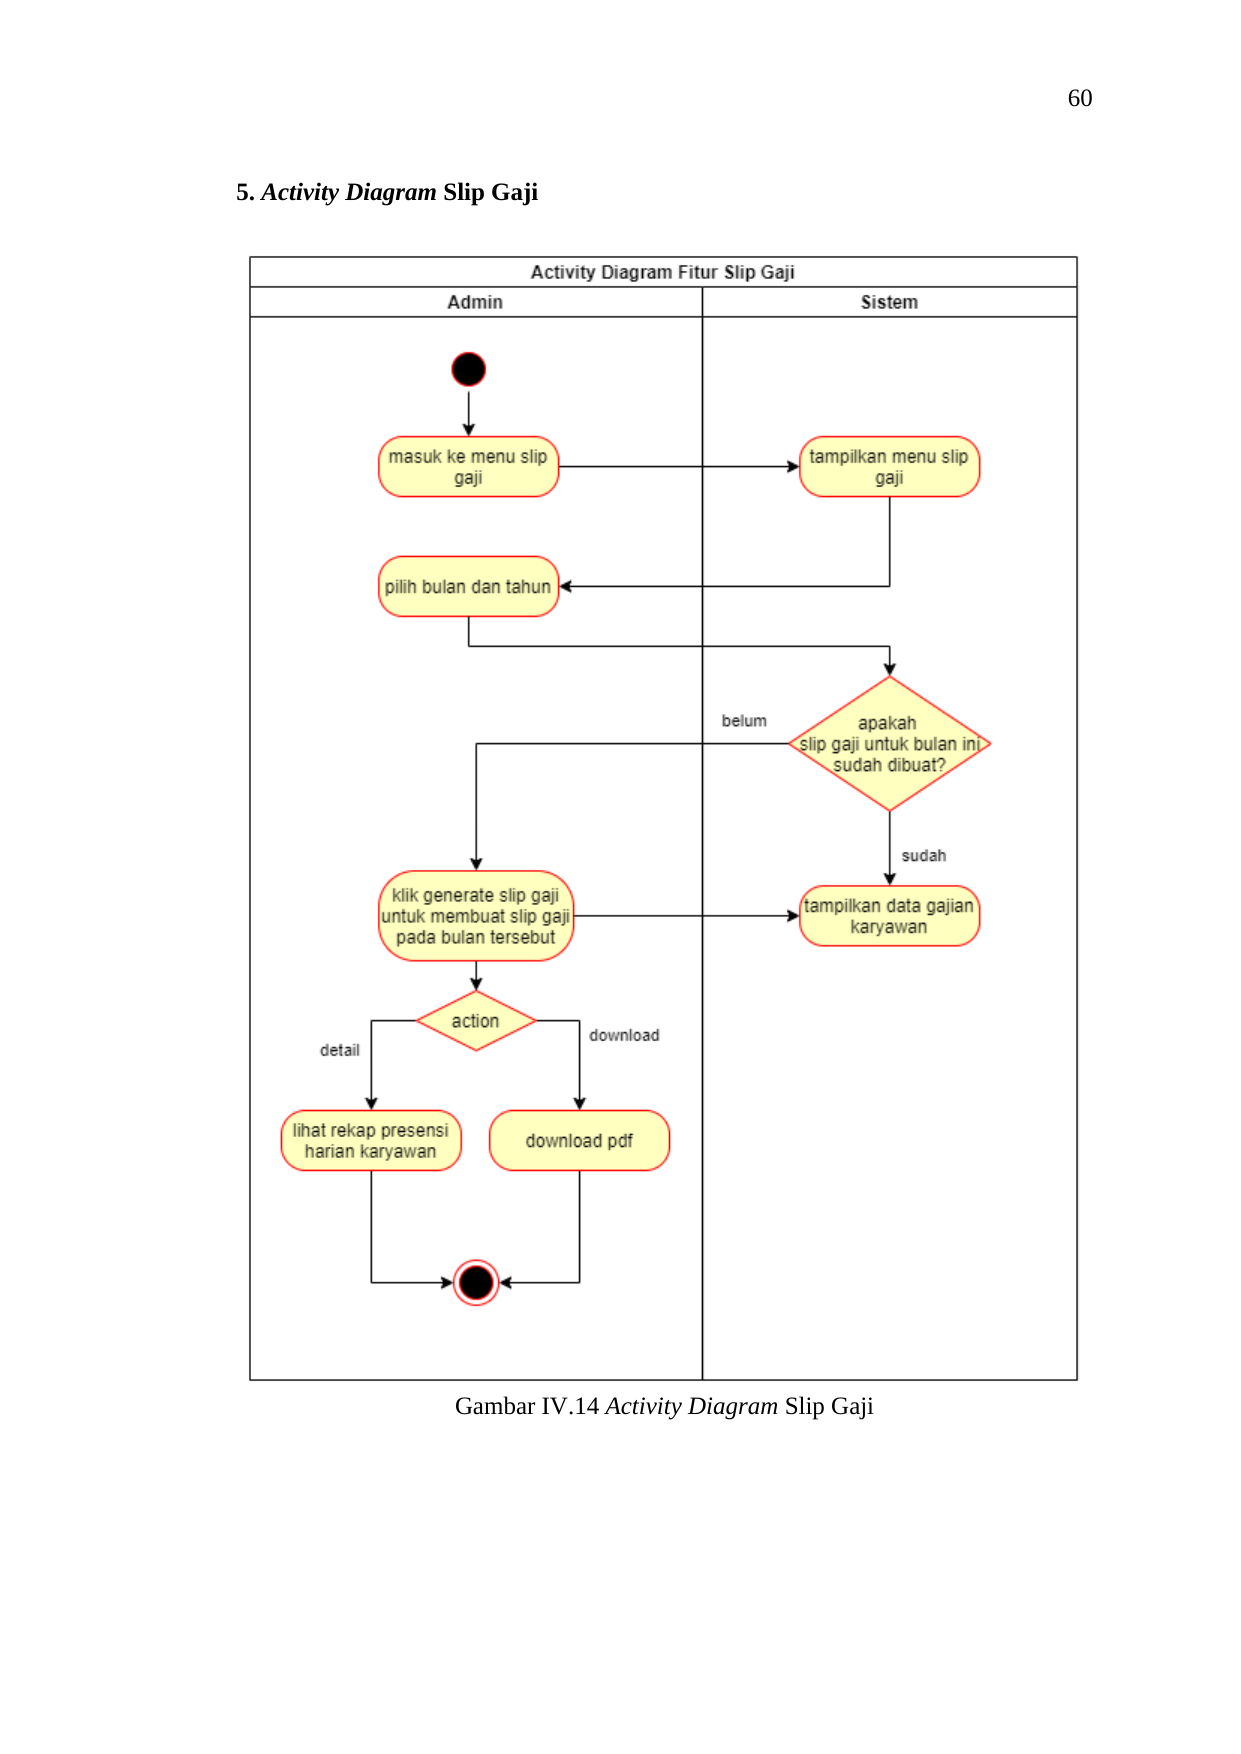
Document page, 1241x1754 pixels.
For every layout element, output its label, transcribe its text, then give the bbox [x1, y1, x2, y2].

text Gambar . Activity Diagram Slip Gaji [236, 1391, 1092, 1420]
picture [239, 251, 1090, 1391]
list Activity Diagram Slip Gaji [236, 177, 1092, 206]
